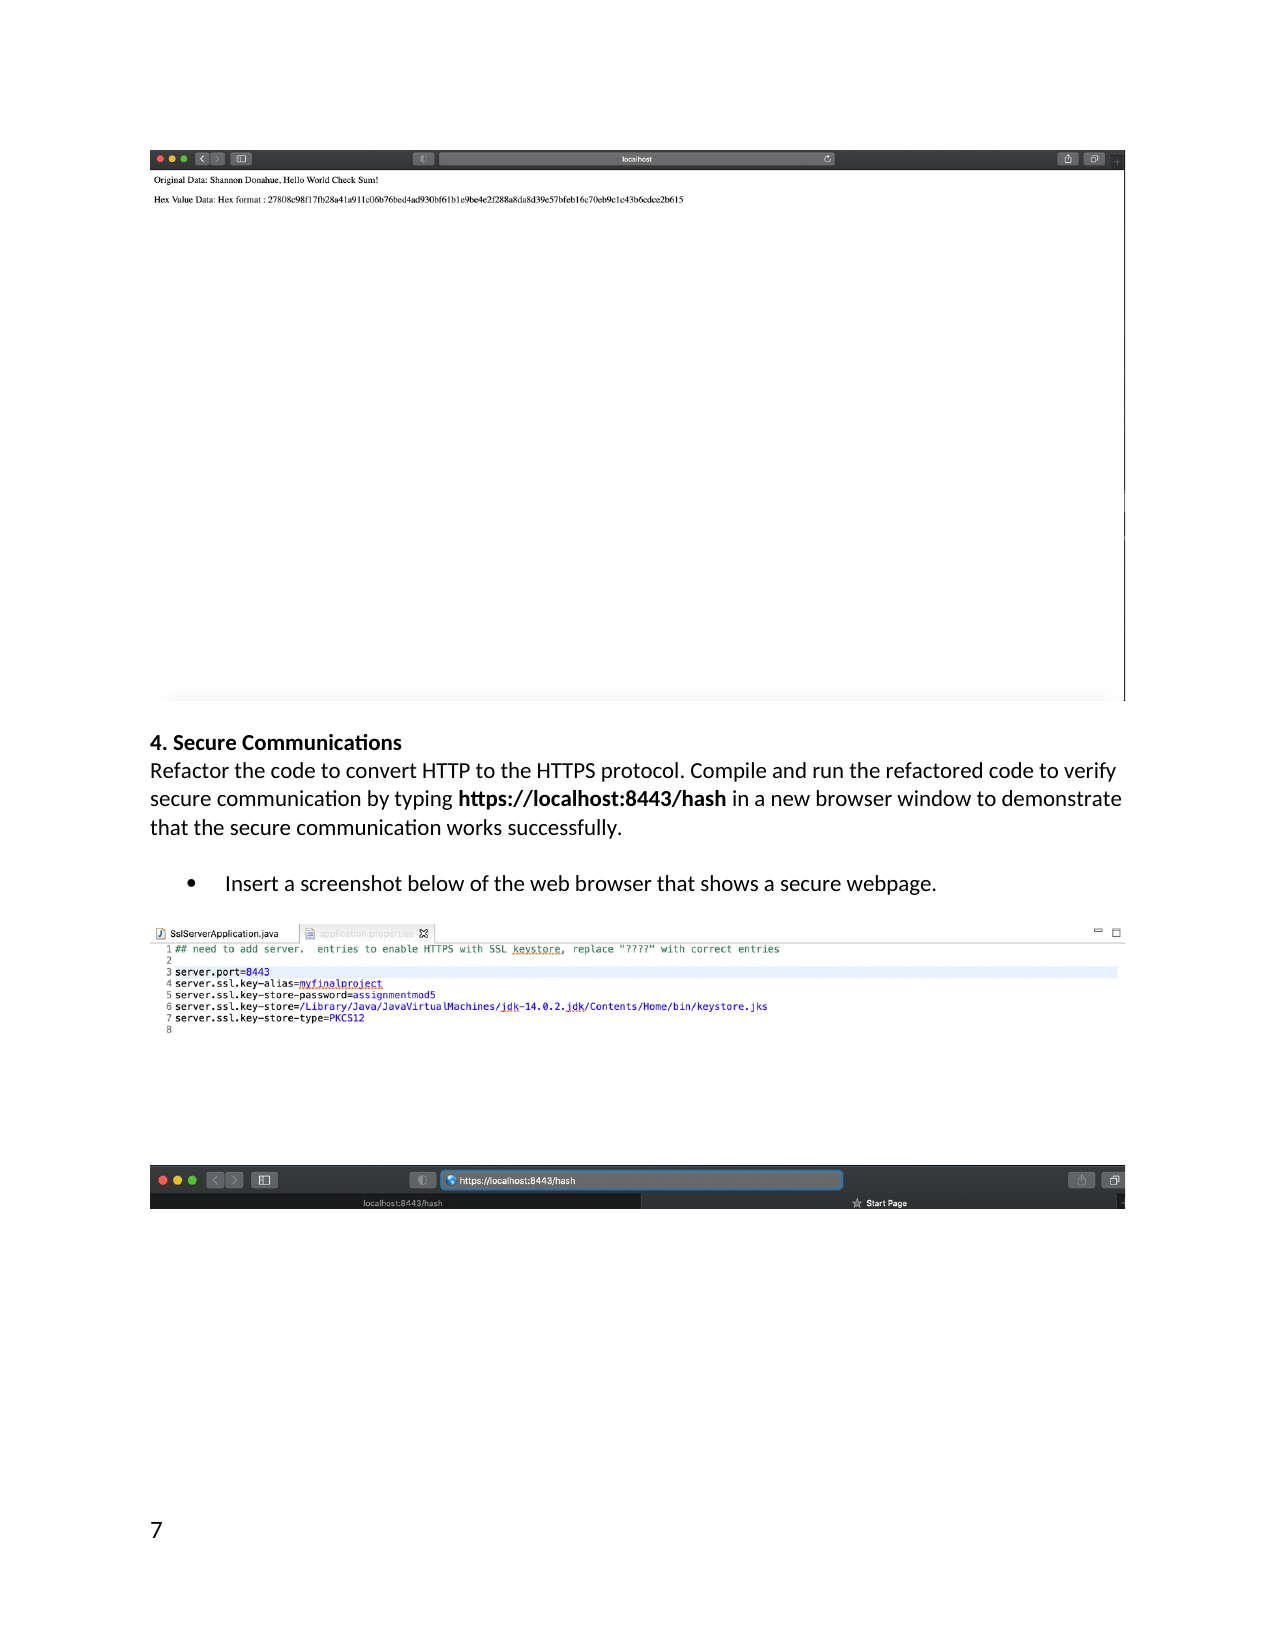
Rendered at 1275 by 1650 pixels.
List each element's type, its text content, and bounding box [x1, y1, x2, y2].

subtitle 4. Secure Communications [150, 728, 1125, 757]
picture [150, 150, 1125, 701]
list Insert a screenshot below of the web browser that shows a secure webpage. [187, 869, 1125, 897]
picture [150, 924, 1125, 1209]
text Refactor the code to convert HTTP to the HTTPS protocol. Compile and run the refactored code to verify secure communication by typing https://localhost:8443/hash in a new browser window to demonstrate that the secure communication works successfully. [150, 757, 1125, 841]
